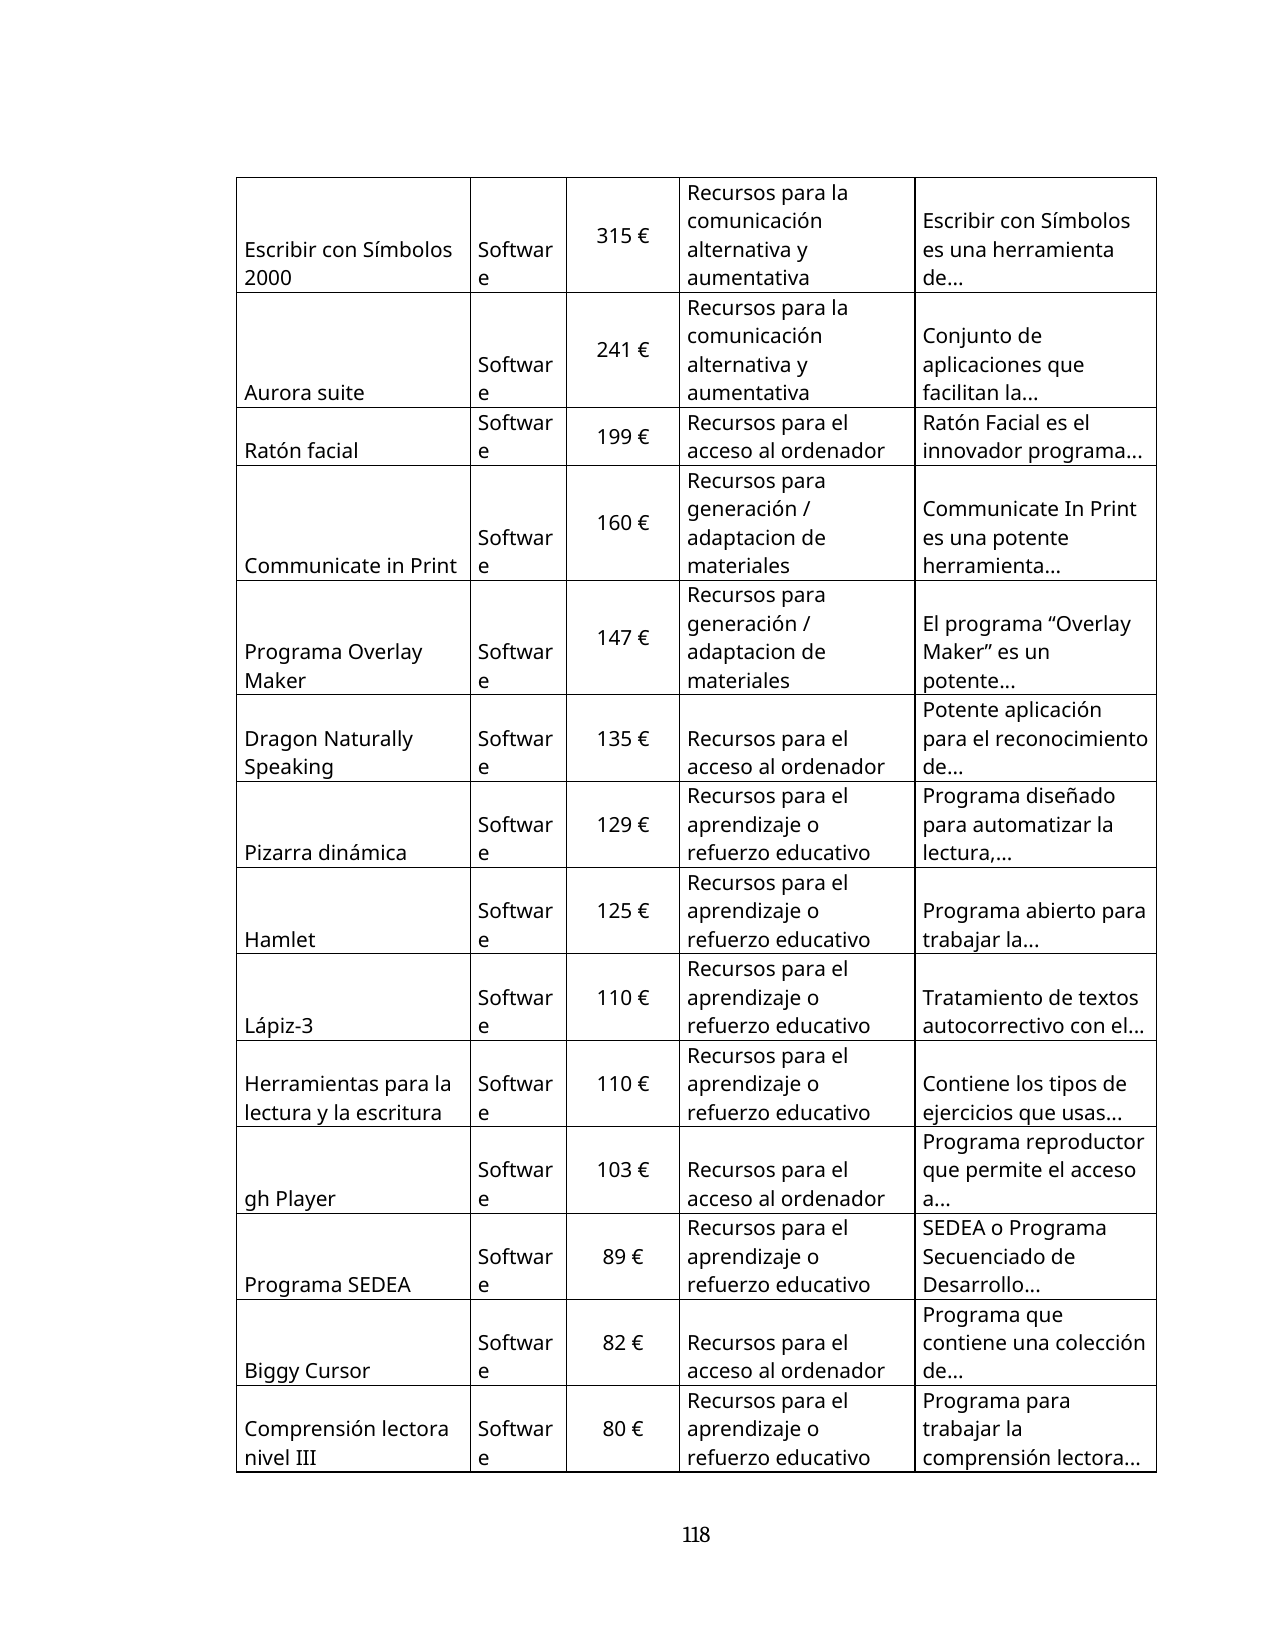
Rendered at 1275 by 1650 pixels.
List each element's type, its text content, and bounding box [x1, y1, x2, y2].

table_cell Software [471, 954, 566, 1040]
table_cell Recursos para el acceso al ordenador [680, 695, 914, 781]
table_cell Lápiz-3 [237, 954, 470, 1040]
table_cell 160 € [567, 466, 679, 579]
table_cell 125 € [567, 868, 679, 953]
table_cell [680, 1386, 914, 1471]
table_cell Recursos para el aprendizaje o refuerzo educativo [680, 782, 914, 867]
table_cell Programa que contiene una colección de... [916, 1300, 1156, 1385]
table_cell 82 € [567, 1300, 679, 1385]
table_cell gh Player [237, 1127, 470, 1212]
table_cell 129 € [567, 782, 679, 867]
table_cell Recursos para el acceso al ordenador [680, 1300, 914, 1385]
table_cell Software [471, 293, 566, 407]
table_cell 199 € [567, 408, 679, 465]
table_cell Communicate In Print es una potente herramienta... [916, 466, 1156, 579]
table_cell Software [471, 1127, 566, 1212]
table_cell 80 € [567, 1386, 679, 1471]
table_cell 110 € [567, 1041, 679, 1126]
table_cell Comprensión lectora nivel III [237, 1386, 470, 1471]
table_cell Software [471, 868, 566, 953]
table_cell Ratón facial [237, 408, 470, 465]
table_cell Software [471, 1300, 566, 1385]
table_cell Conjunto de aplicaciones que facilitan la... [916, 293, 1156, 407]
table_cell Programa abierto para trabajar la... [916, 868, 1156, 953]
table_cell Aurora suite [237, 293, 470, 407]
table_cell Programa para trabajar la comprensión lectora... [916, 1386, 1156, 1471]
table_cell Recursos para el acceso al ordenador [680, 1127, 914, 1212]
table_cell Recursos para generación / adaptacion de materiales [680, 581, 914, 694]
table_cell SEDEA o Programa Secuenciado de Desarrollo... [916, 1214, 1156, 1299]
table_cell Software [471, 408, 566, 465]
table_cell Recursos para la comunicación alternativa y aumentativa [680, 178, 914, 292]
table_cell Recursos para el aprendizaje o refuerzo educativo [680, 954, 914, 1040]
table_cell Recursos para generación / adaptacion de materiales [680, 466, 914, 579]
table_cell Recursos para el acceso al ordenador [680, 408, 914, 465]
table_cell 315 € [567, 178, 679, 292]
table_cell Escribir con Símbolos 2000 [237, 178, 470, 292]
table_cell 147 € [567, 581, 679, 694]
table_cell Programa diseñado para automatizar la lectura,... [916, 782, 1156, 867]
table_cell Software [471, 1386, 566, 1471]
table_cell Hamlet [237, 868, 470, 953]
table_cell Software [471, 1214, 566, 1299]
table_cell Biggy Cursor [237, 1300, 470, 1385]
table_cell 110 € [567, 954, 679, 1040]
table_cell Recursos para el aprendizaje o refuerzo educativo [680, 868, 914, 953]
table_cell Contiene los tipos de ejercicios que usas... [916, 1041, 1156, 1126]
table_cell Software [471, 466, 566, 579]
table_cell Software [471, 782, 566, 867]
table_cell Escribir con Símbolos es una herramienta de... [916, 178, 1156, 292]
table_cell Recursos para el aprendizaje o refuerzo educativo [680, 1214, 914, 1299]
table_cell Software [471, 178, 566, 292]
table_cell Recursos para la comunicación alternativa y aumentativa [680, 293, 914, 407]
table_cell Herramientas para la lectura y la escritura [237, 1041, 470, 1126]
table_cell Potente aplicación para el reconocimiento de... [916, 695, 1156, 781]
table_cell Programa Overlay Maker [237, 581, 470, 694]
table_cell Software [471, 695, 566, 781]
table_cell Dragon Naturally Speaking [237, 695, 470, 781]
table_cell El programa “Overlay Maker” es un potente... [916, 581, 1156, 694]
table_cell Ratón Facial es el innovador programa... [916, 408, 1156, 465]
table_cell Pizarra dinámica [237, 782, 470, 867]
table_cell Software [471, 581, 566, 694]
table_cell 241 € [567, 293, 679, 407]
table_cell 89 € [567, 1214, 679, 1299]
table_cell Communicate in Print [237, 466, 470, 579]
table_cell Programa SEDEA [237, 1214, 470, 1299]
table_cell Software [471, 1041, 566, 1126]
table_cell Programa reproductor que permite el acceso a... [916, 1127, 1156, 1212]
table_cell 135 € [567, 695, 679, 781]
table_cell Recursos para el aprendizaje o refuerzo educativo [680, 1041, 914, 1126]
table_cell 103 € [567, 1127, 679, 1212]
table_cell Tratamiento de textos autocorrectivo con el... [916, 954, 1156, 1040]
